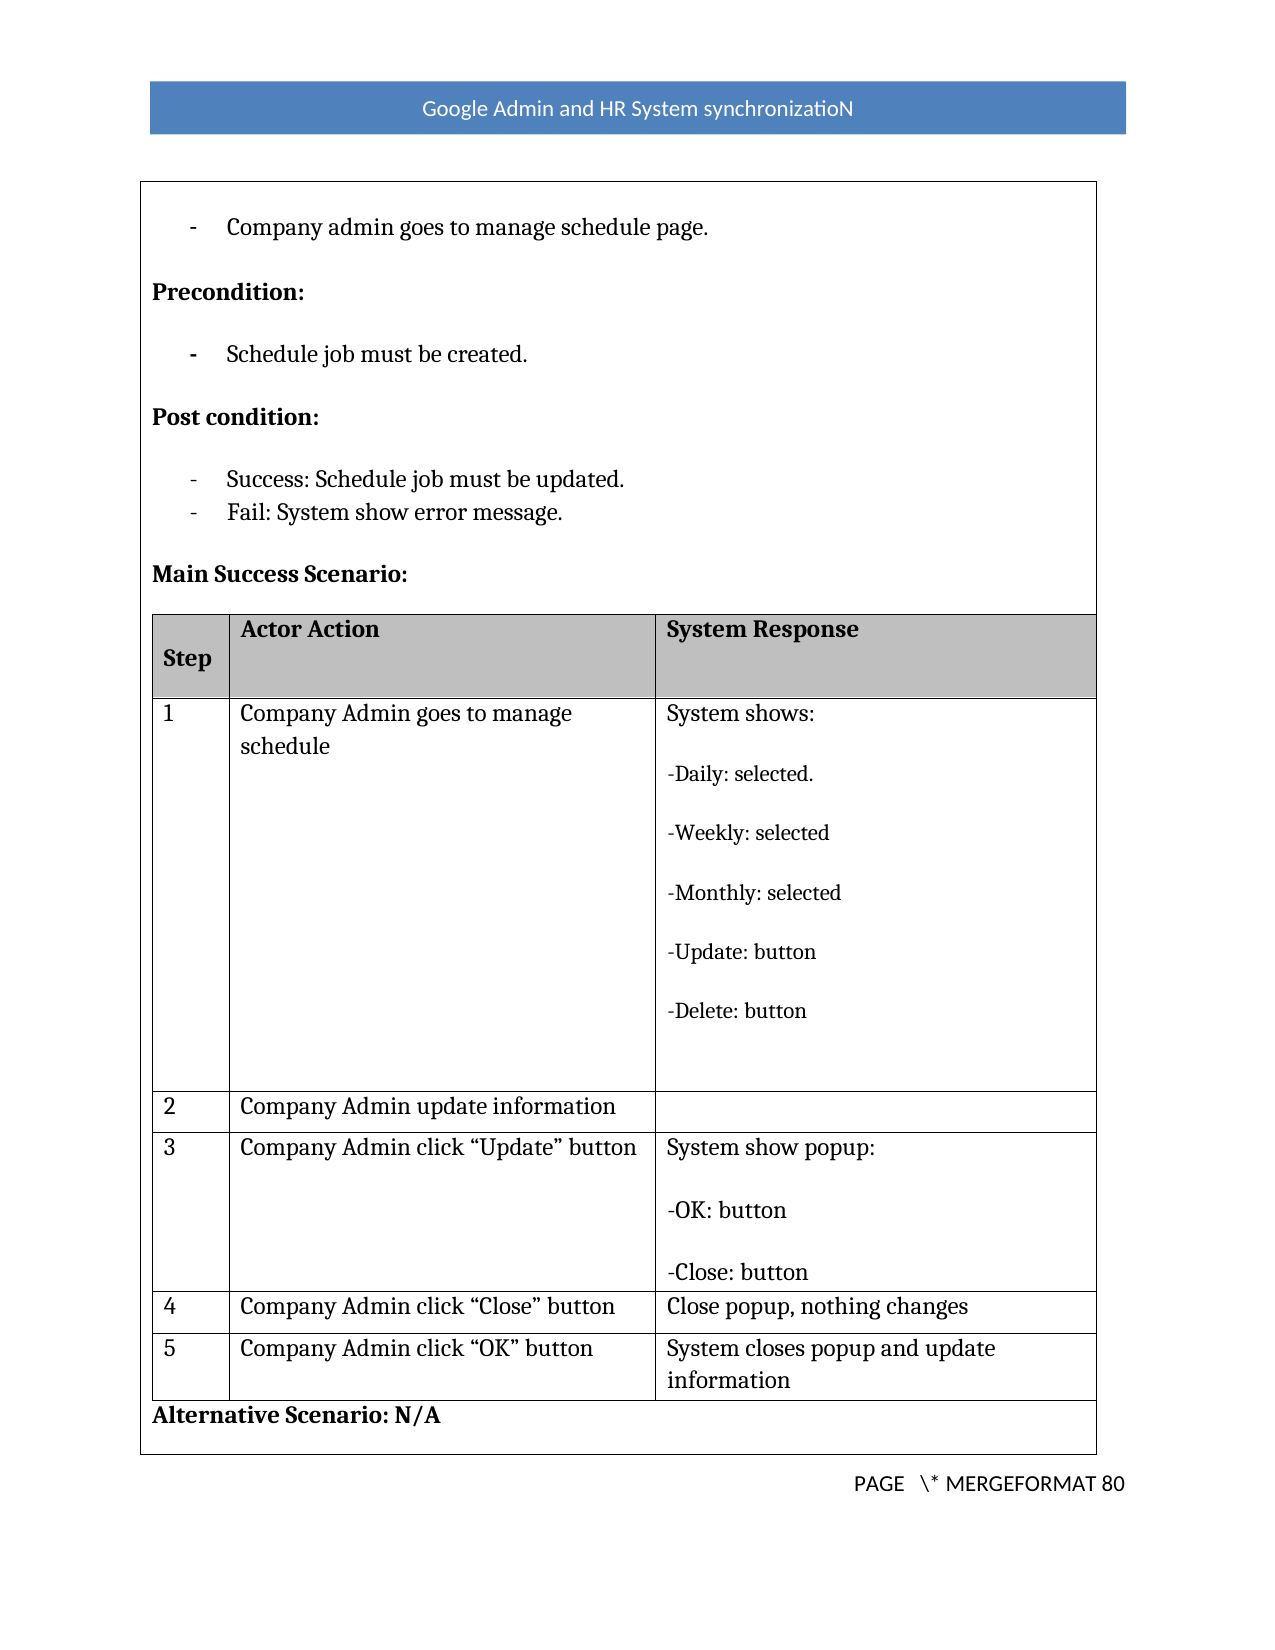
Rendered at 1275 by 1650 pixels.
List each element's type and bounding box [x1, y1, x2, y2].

table_cell [141, 182, 1096, 1454]
